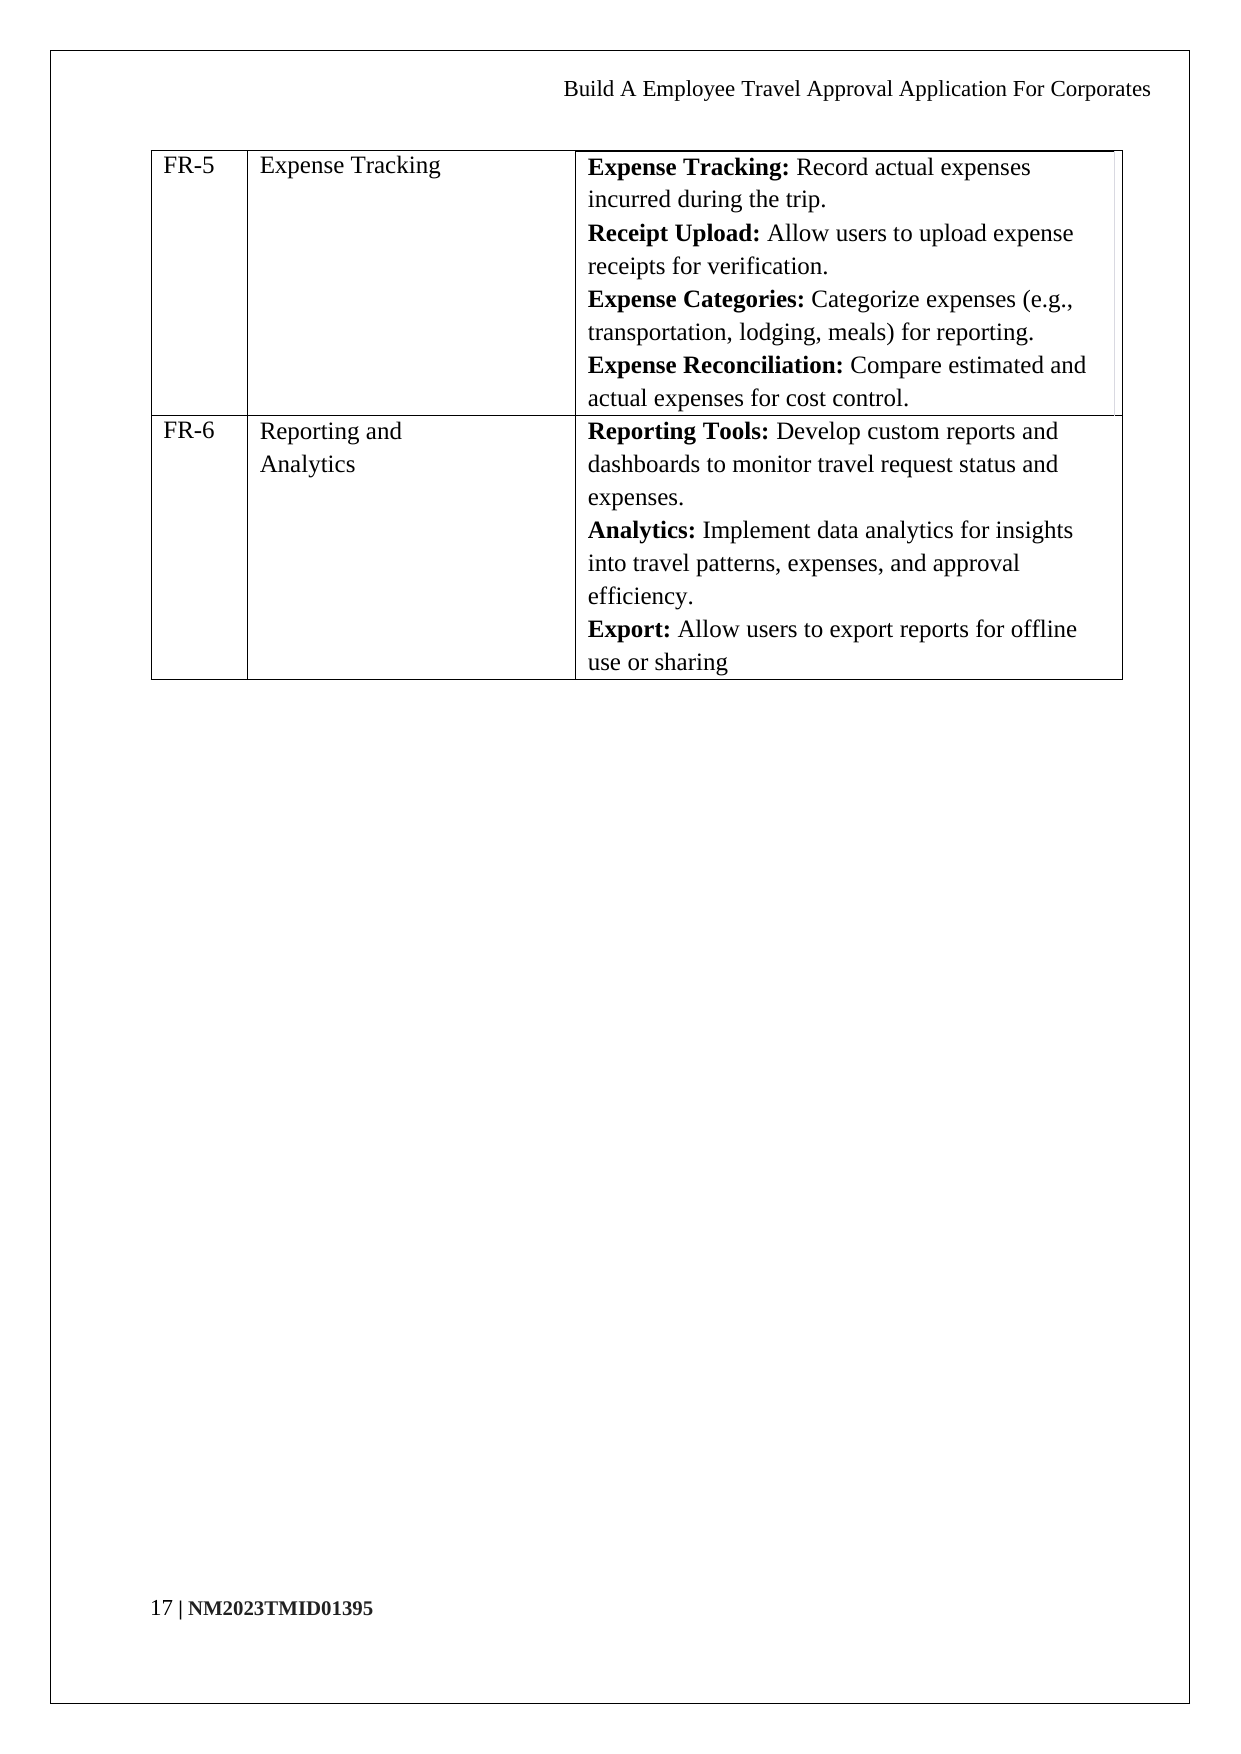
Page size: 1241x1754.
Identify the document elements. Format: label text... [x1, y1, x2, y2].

table_header [1115, 151, 1122, 415]
table_header Expense Tracking [248, 151, 575, 415]
table_header FR-5 [152, 151, 247, 415]
table_header Expense Tracking: Record actual expenses incurred during the trip. Receipt Upload: Allow users to upload expense receipts for verification. Expense Categories: Categorize expenses (e.g., transportation, lodging, meals) for reporting. Expense Reconciliation: Compare estimated and actual expenses for cost control. [576, 152, 1114, 415]
table_cell Reporting Tools: Develop custom reports and dashboards to monitor travel request status and expenses. Analytics: Implement data analytics for insights into travel patterns, expenses, and approval efficiency. Export: Allow users to export reports for offline use or sharing [576, 416, 1122, 679]
table_cell Reporting and Analytics [248, 416, 575, 679]
table_cell FR-6 [152, 416, 247, 679]
